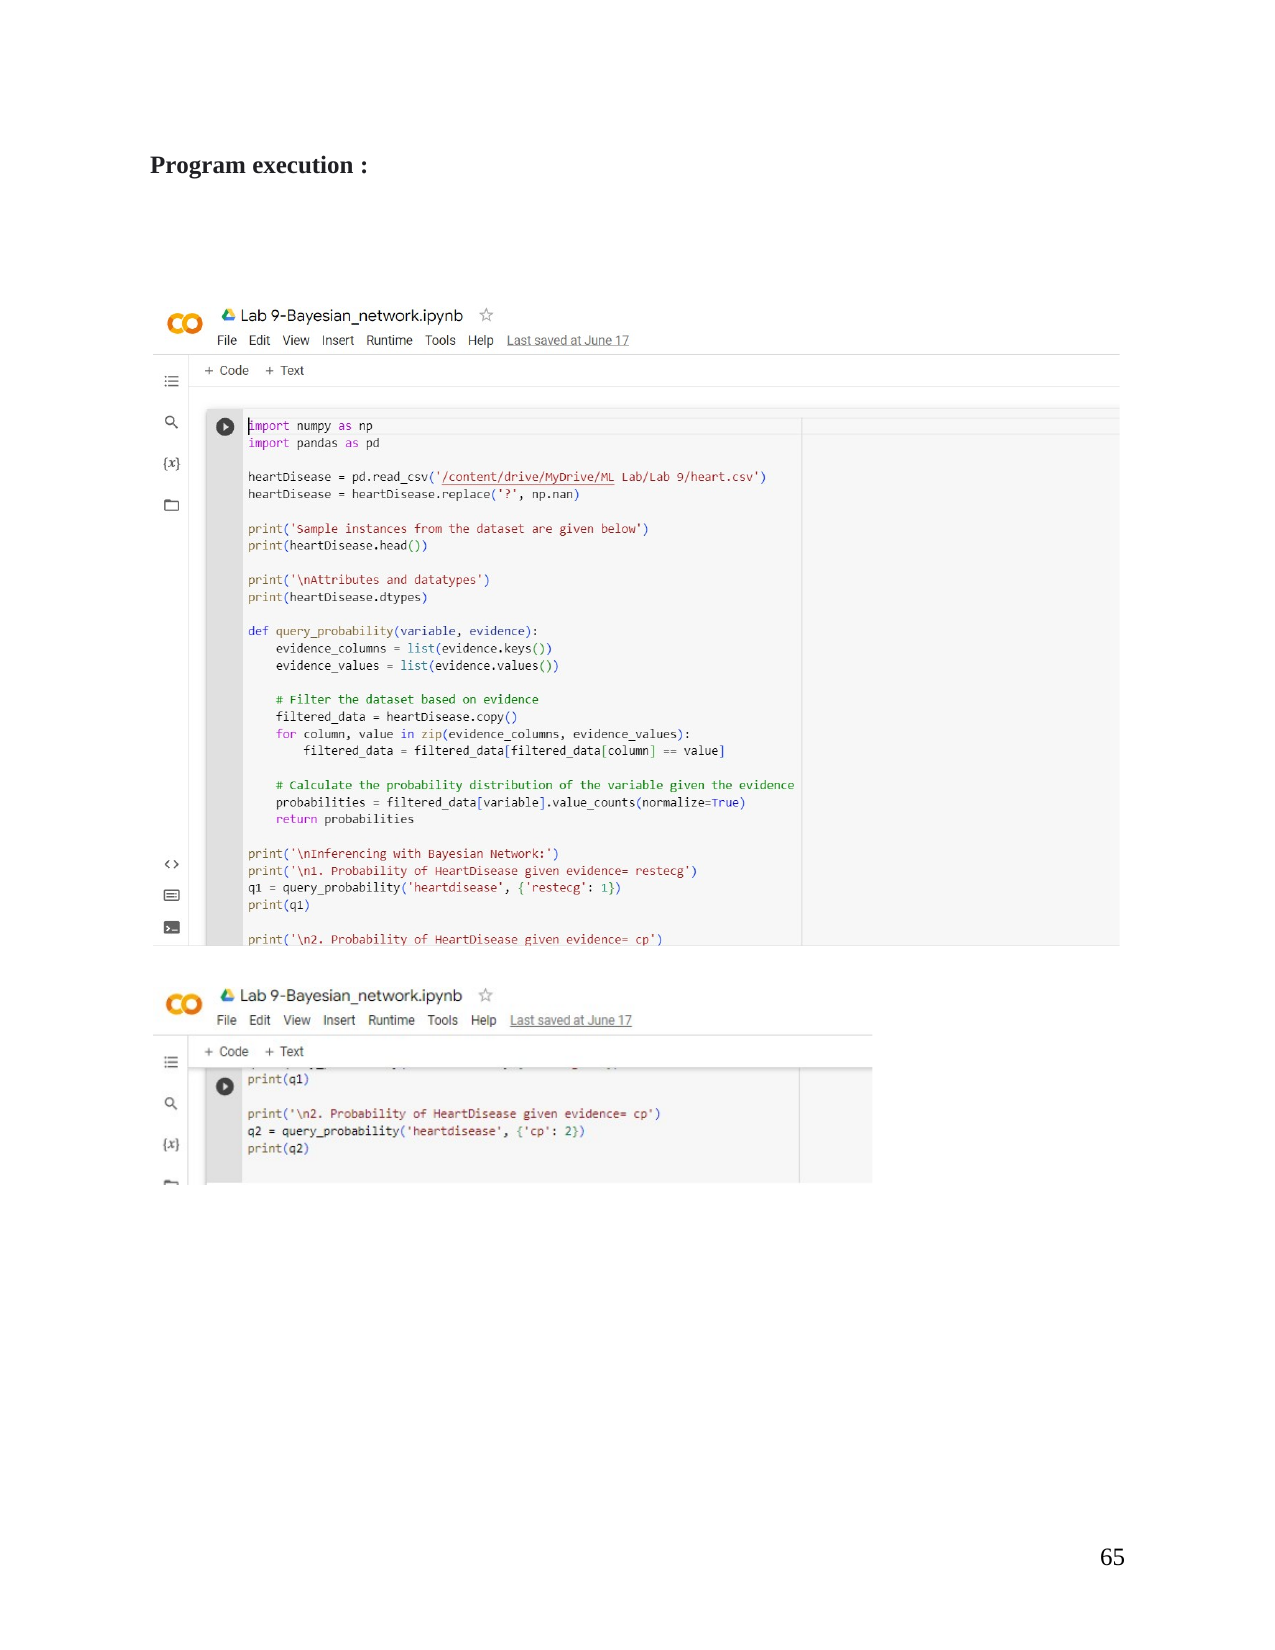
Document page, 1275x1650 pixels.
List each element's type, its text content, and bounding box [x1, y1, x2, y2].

picture [153, 987, 873, 1185]
picture [153, 307, 1120, 946]
text Program execution : [150, 150, 1142, 179]
